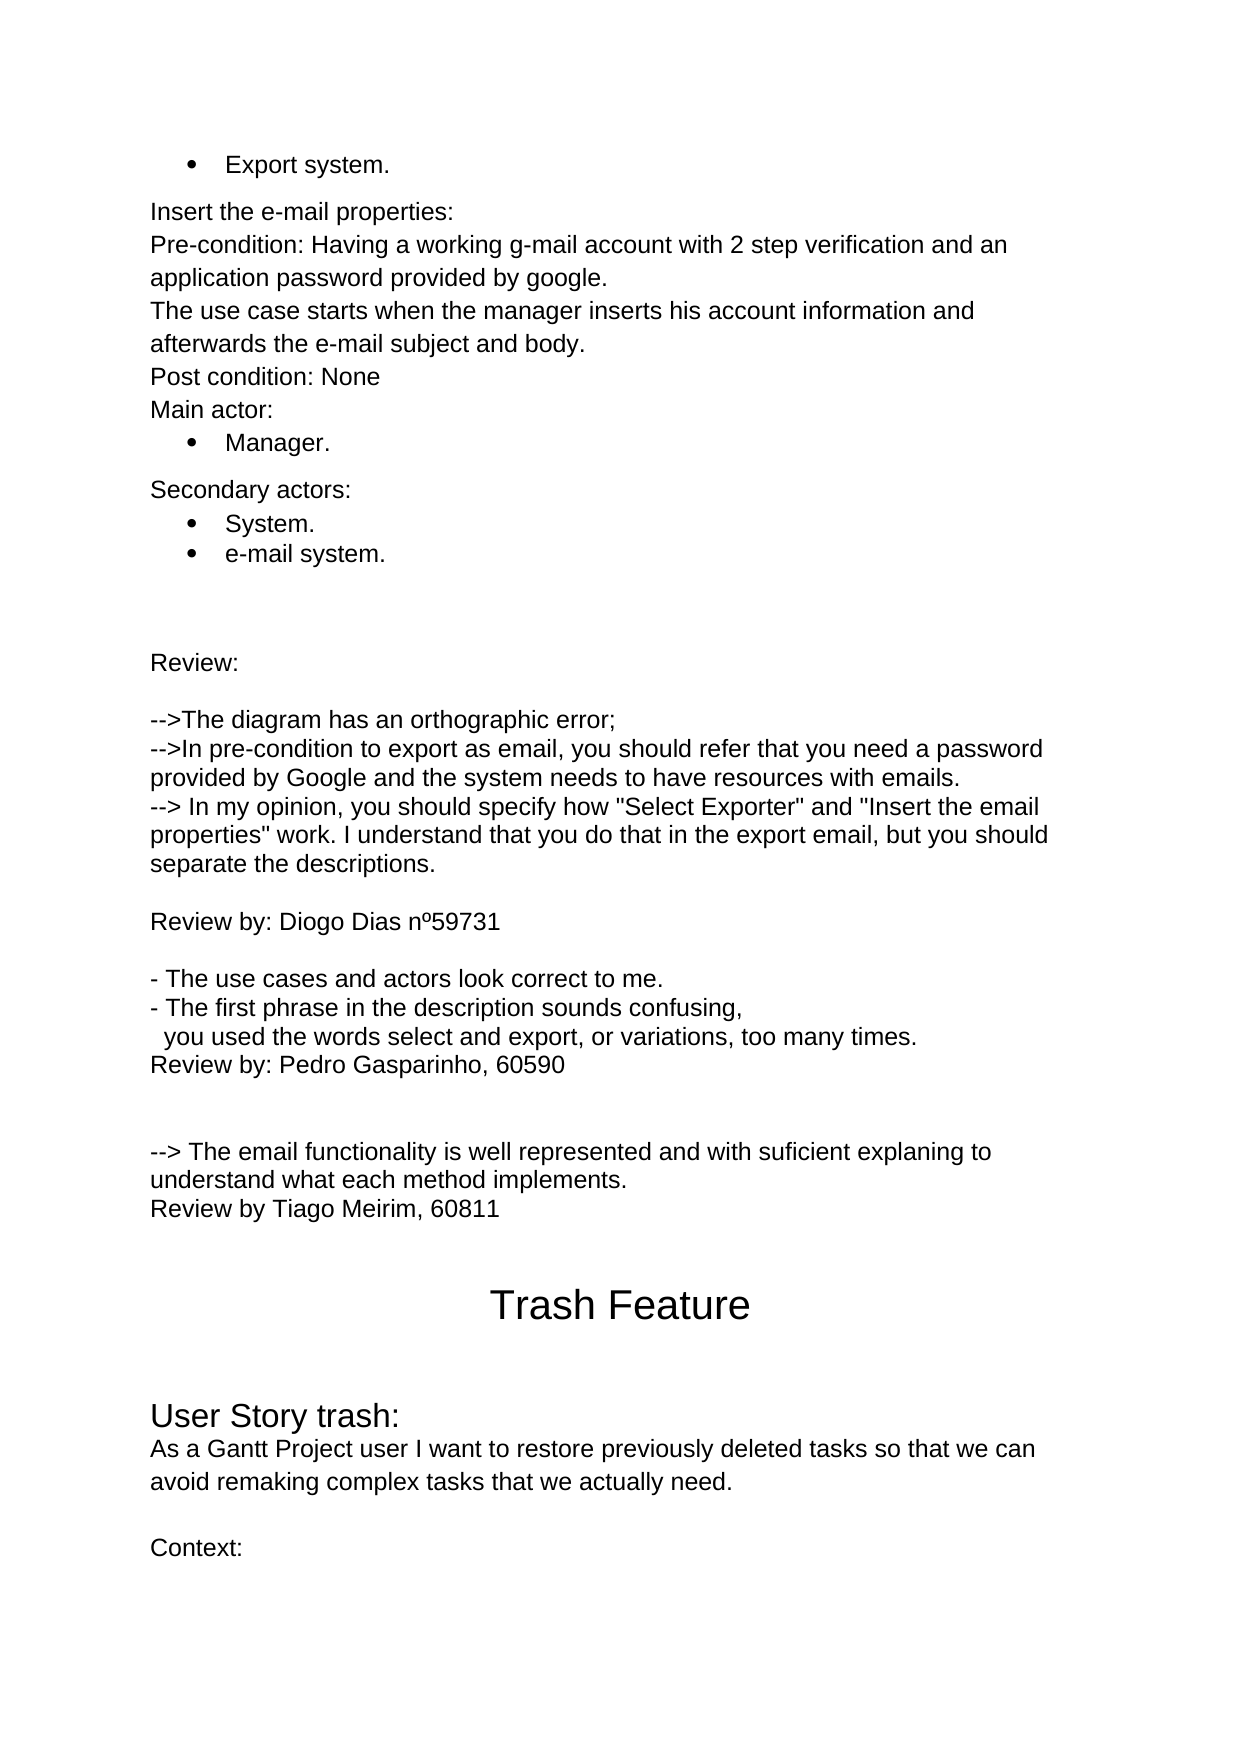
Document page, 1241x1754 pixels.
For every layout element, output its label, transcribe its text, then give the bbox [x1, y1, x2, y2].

text User Story trash: [150, 1396, 1090, 1434]
text Post condition: None [150, 362, 1090, 391]
text - The first phrase in the description sounds confusing, [150, 993, 1090, 1022]
text - The use cases and actors look correct to me. [150, 964, 1090, 993]
text As a Gantt Project user I want to restore previously deleted tasks so that we can avoid remaking complex tasks that we actually need. [150, 1434, 1090, 1496]
list System. [187, 508, 1090, 537]
list Export system. [187, 150, 1090, 179]
text Review by: Pedro Gasparinho, 60590 [150, 1051, 1090, 1079]
text Secondary actors: [150, 476, 1090, 504]
text you used the words select and export, or variations, too many times. [150, 1022, 1090, 1051]
text The use case starts when the manager inserts his account information and afterwards the e-mail subject and body. [150, 296, 1090, 358]
text Trash Feature [150, 1281, 1090, 1328]
text Review by: Diogo Dias nº59731 [150, 907, 1090, 936]
text --> The email functionality is well represented and with suficient explaning to understand what each method implements. [150, 1137, 1090, 1194]
list e-mail system. [187, 539, 1090, 568]
text Review: [150, 648, 1090, 677]
text -->The diagram has an orthographic error; [150, 706, 1090, 734]
text Review by Tiago Meirim, 60811 [150, 1194, 1090, 1223]
text -->In pre-condition to export as email, you should refer that you need a password provided by Google and the system needs to have resources with emails. [150, 734, 1090, 792]
text Context: [150, 1533, 1090, 1562]
text --> In my opinion, you should specify how "Select Exporter" and "Insert the email properties" work. I understand that you do that in the export email, but you should separate the descriptions. [150, 792, 1090, 878]
text Main actor: [150, 395, 1090, 424]
text Pre-condition: Having a working g-mail account with 2 step verification and an application password provided by google. [150, 230, 1090, 292]
list Manager. [187, 428, 1090, 457]
text Insert the e-mail properties: [150, 197, 1090, 226]
